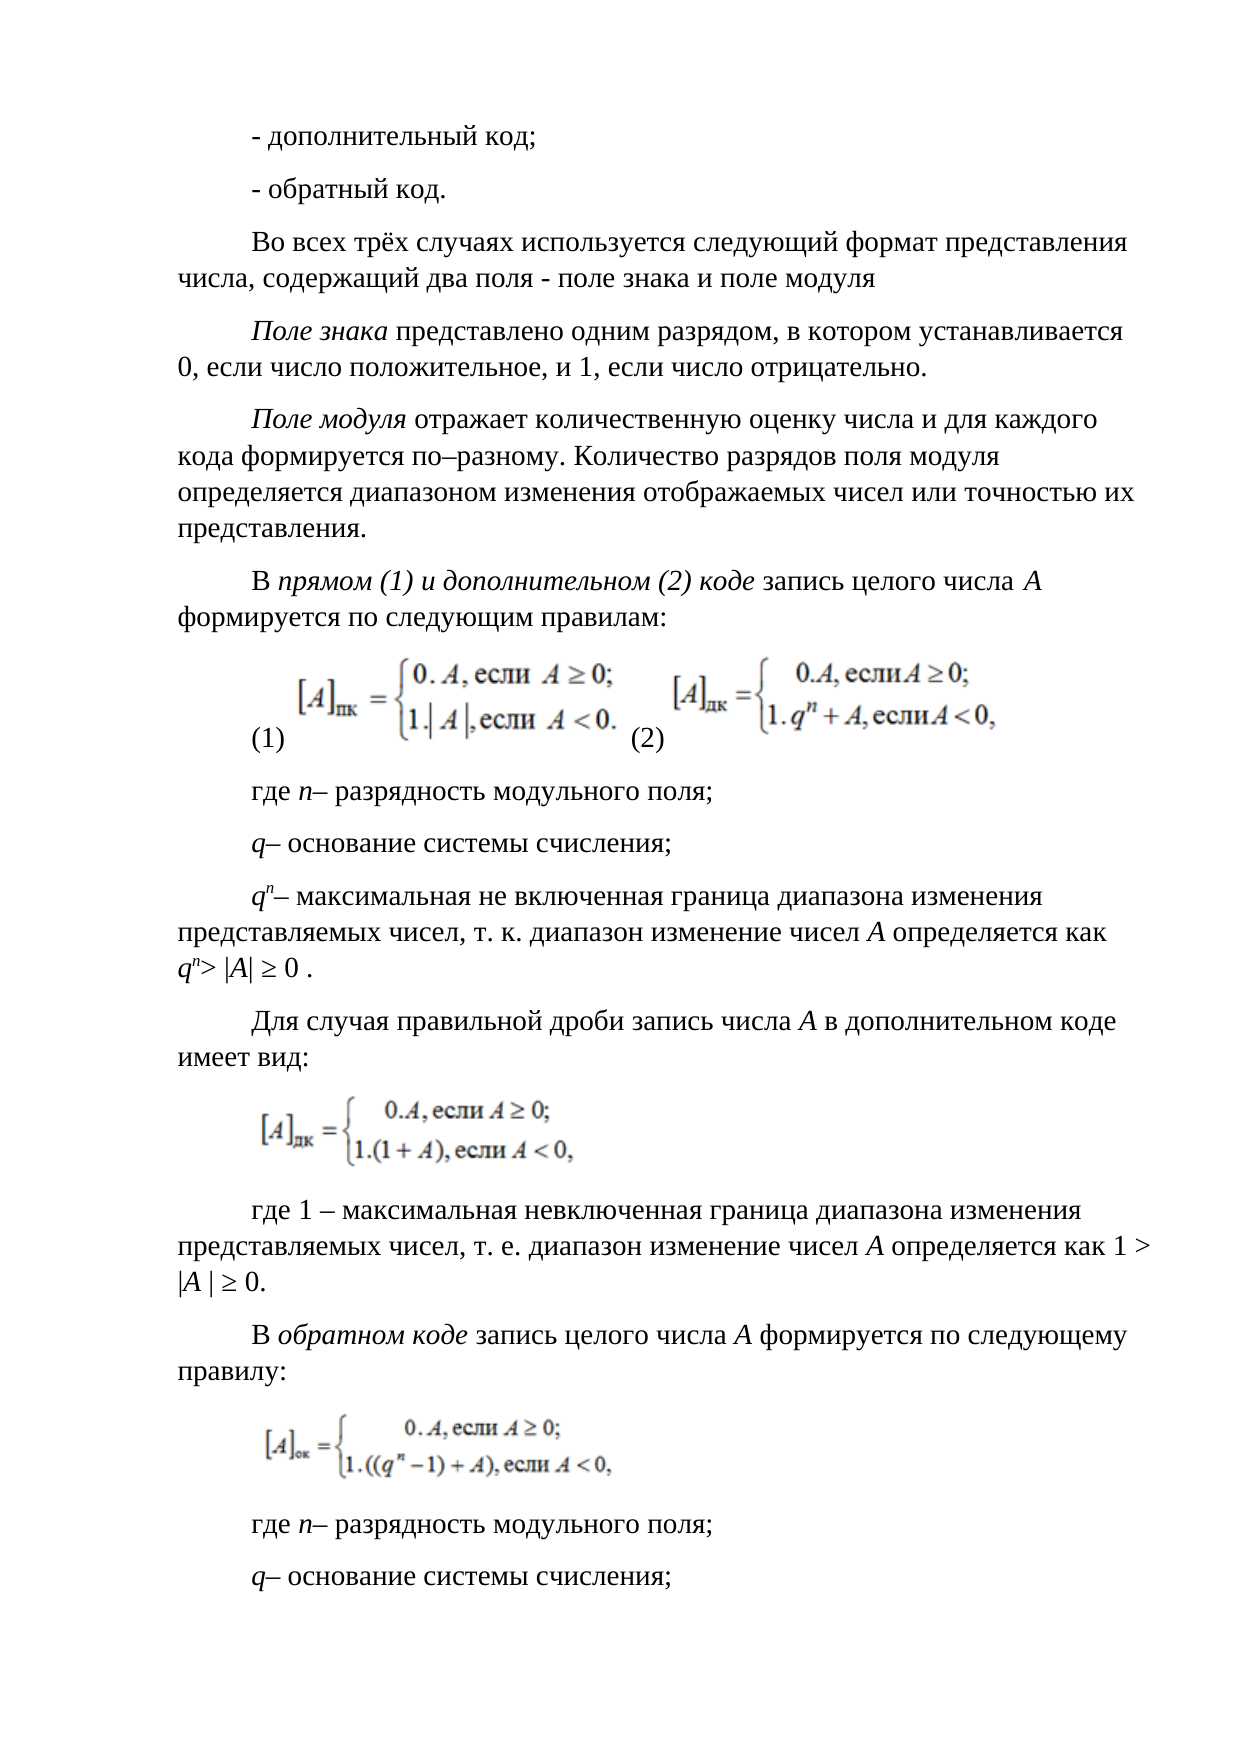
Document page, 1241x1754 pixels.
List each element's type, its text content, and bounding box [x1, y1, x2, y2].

picture [251, 1406, 630, 1487]
text q– основание системы счисления; [177, 825, 1152, 859]
text где n– разрядность модульного поля; [177, 773, 1152, 806]
picture [251, 1092, 590, 1174]
text - дополнительный код; [177, 118, 1152, 152]
text q– основание системы счисления; [177, 1558, 1152, 1592]
text Поле модуля отражает количественную оценку числа и для каждого кода формируется по–разному. Количество разрядов поля модуля определяется диапазоном изменения отображаемых чисел или точностью их представления. [177, 402, 1152, 544]
text Поле знака представлено одним разрядом, в котором устанавливается 0, если число положительное, и 1, если число отрицательно. [177, 313, 1152, 382]
picture [285, 651, 631, 747]
text - обратный код. [177, 171, 1152, 204]
text Для случая правильной дроби запись числа А в дополнительном коде имеет вид: [177, 1003, 1152, 1073]
text В обратном коде запись целого числа А формируется по следующему правилу: [177, 1317, 1152, 1387]
text Во всех трёх случаях используется следующий формат представления числа, содержащий два поля - поле знака и поле модуля [177, 224, 1152, 293]
picture [664, 651, 1007, 747]
text qn– максимальная не включенная граница диапазона изменения представляемых чисел, т. к. диапазон изменение чисел А определяется как qn> |А| ≥ 0 . [177, 878, 1152, 984]
text где n– разрядность модульного поля; [177, 1506, 1152, 1539]
text где 1 – максимальная невключенная граница диапазона изменения представляемых чисел, т. е. диапазон изменение чисел А определяется как 1 > |A | ≥ 0. [177, 1192, 1152, 1298]
text В прямом (1) и дополнительном (2) коде запись целого числа А формируется по следующим правилам: [177, 563, 1152, 633]
